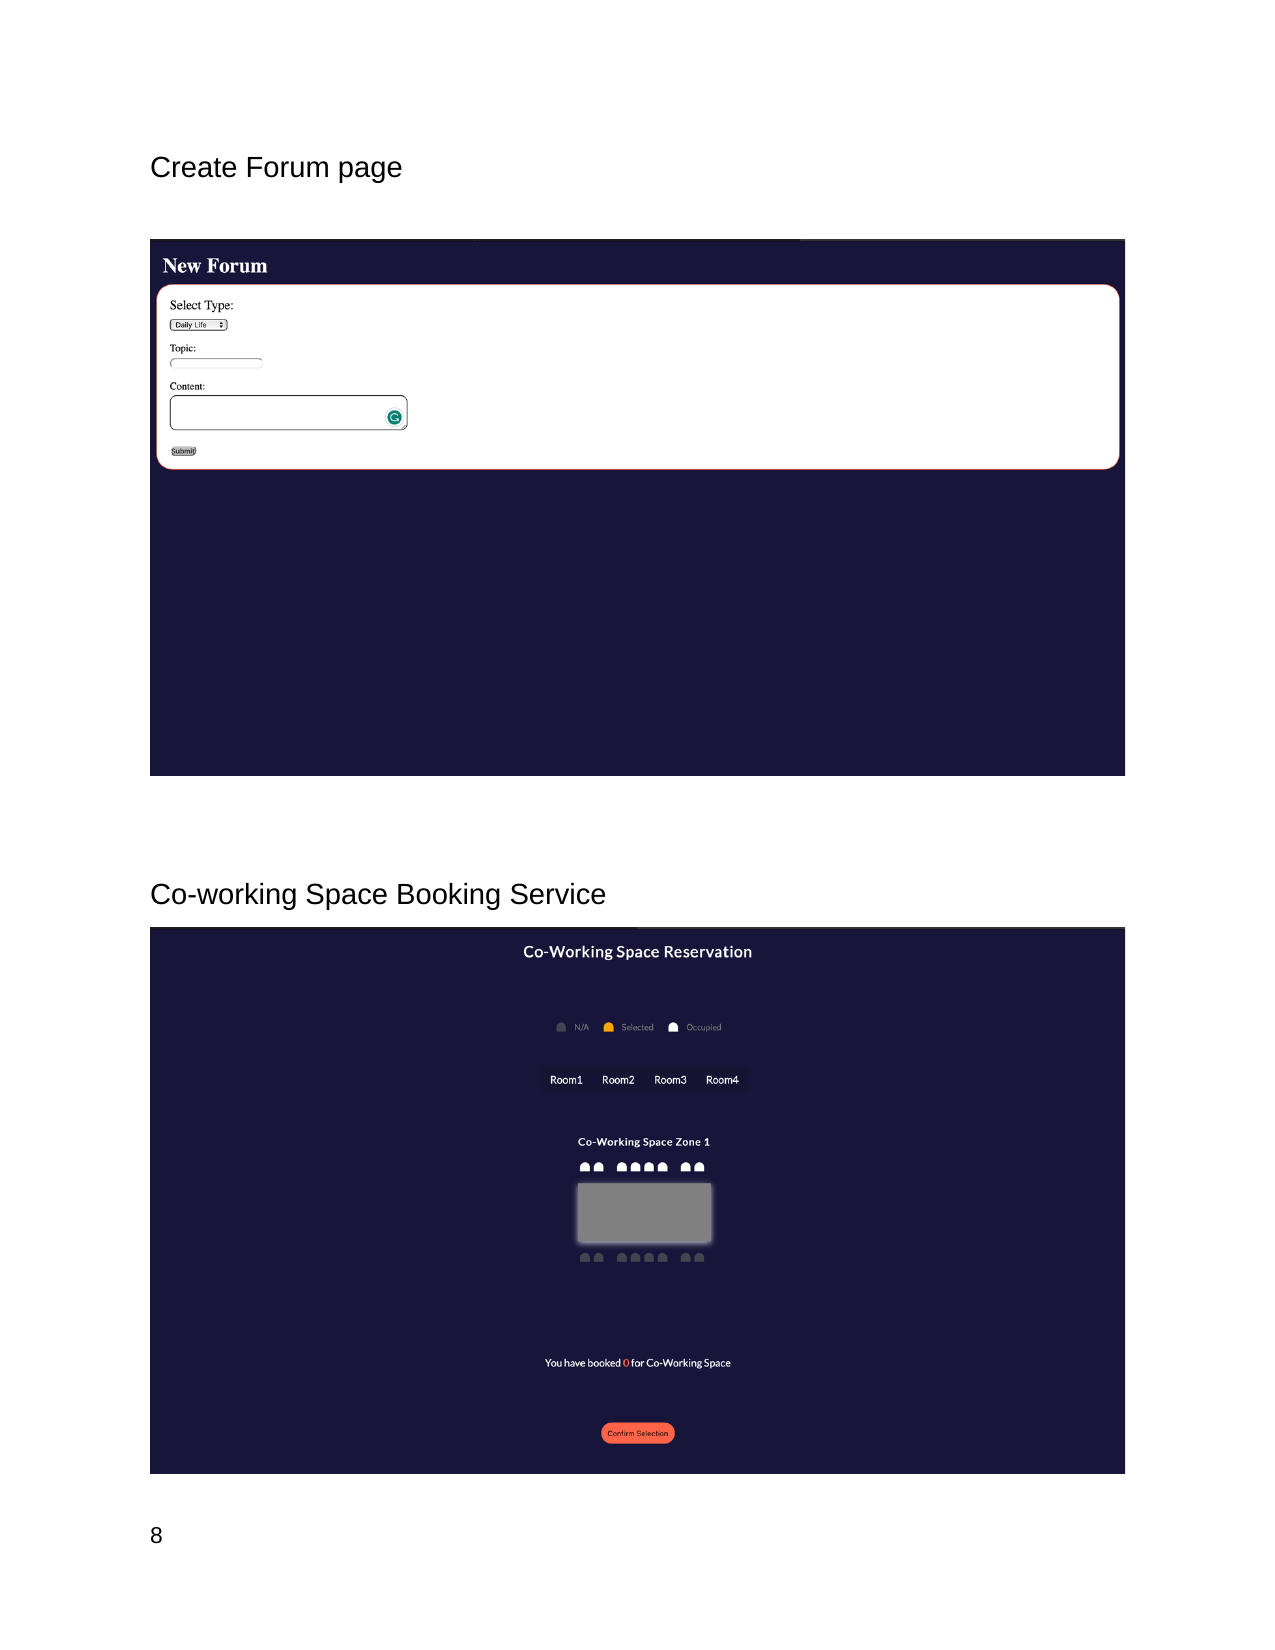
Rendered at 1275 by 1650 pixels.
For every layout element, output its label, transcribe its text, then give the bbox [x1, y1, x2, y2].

subtitle Co-working Space Booking Service [150, 877, 1125, 910]
subtitle Create Forum page [150, 150, 1125, 183]
picture [150, 239, 1125, 776]
picture [150, 927, 1125, 1474]
